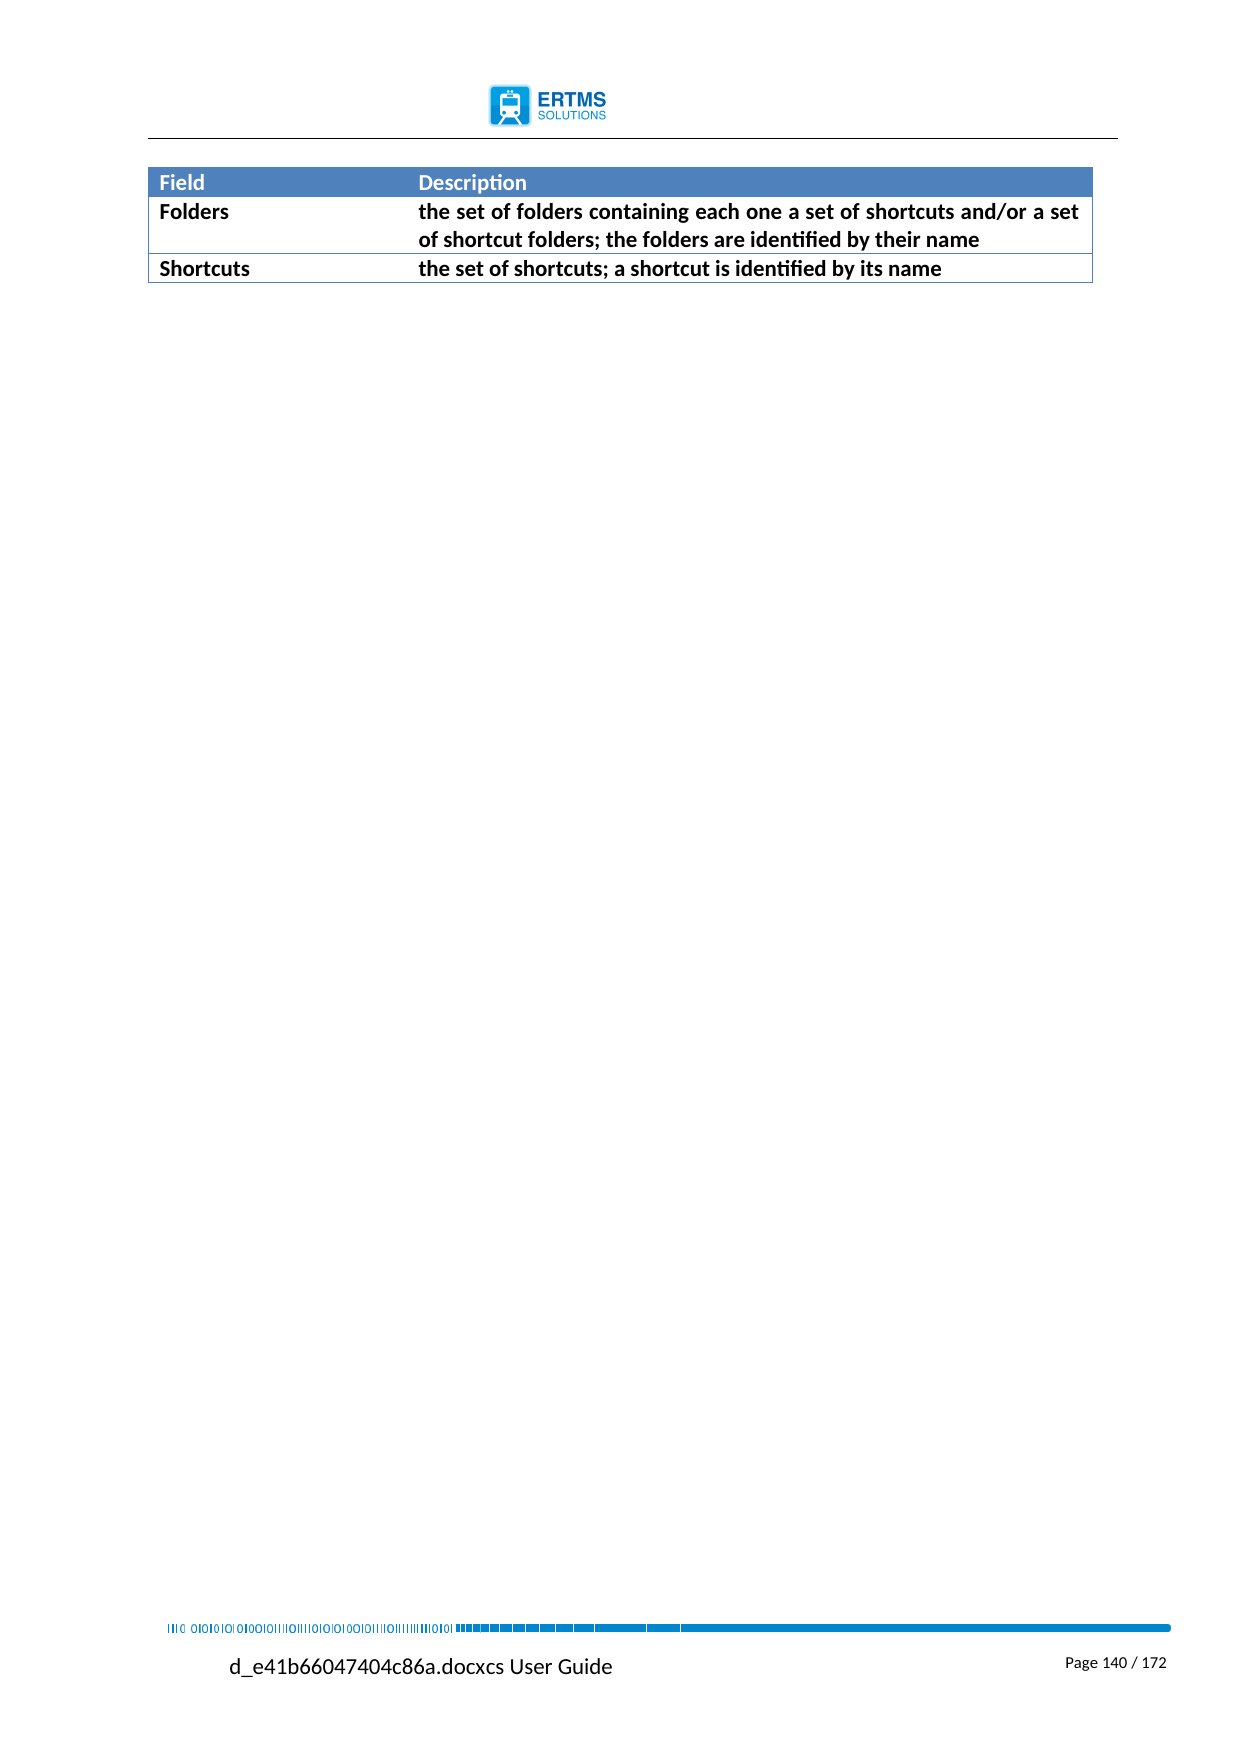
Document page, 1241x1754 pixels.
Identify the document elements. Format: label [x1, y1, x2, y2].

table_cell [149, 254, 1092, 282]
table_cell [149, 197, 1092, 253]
picture [167, 1624, 1171, 1633]
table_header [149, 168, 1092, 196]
picture [477, 73, 617, 138]
